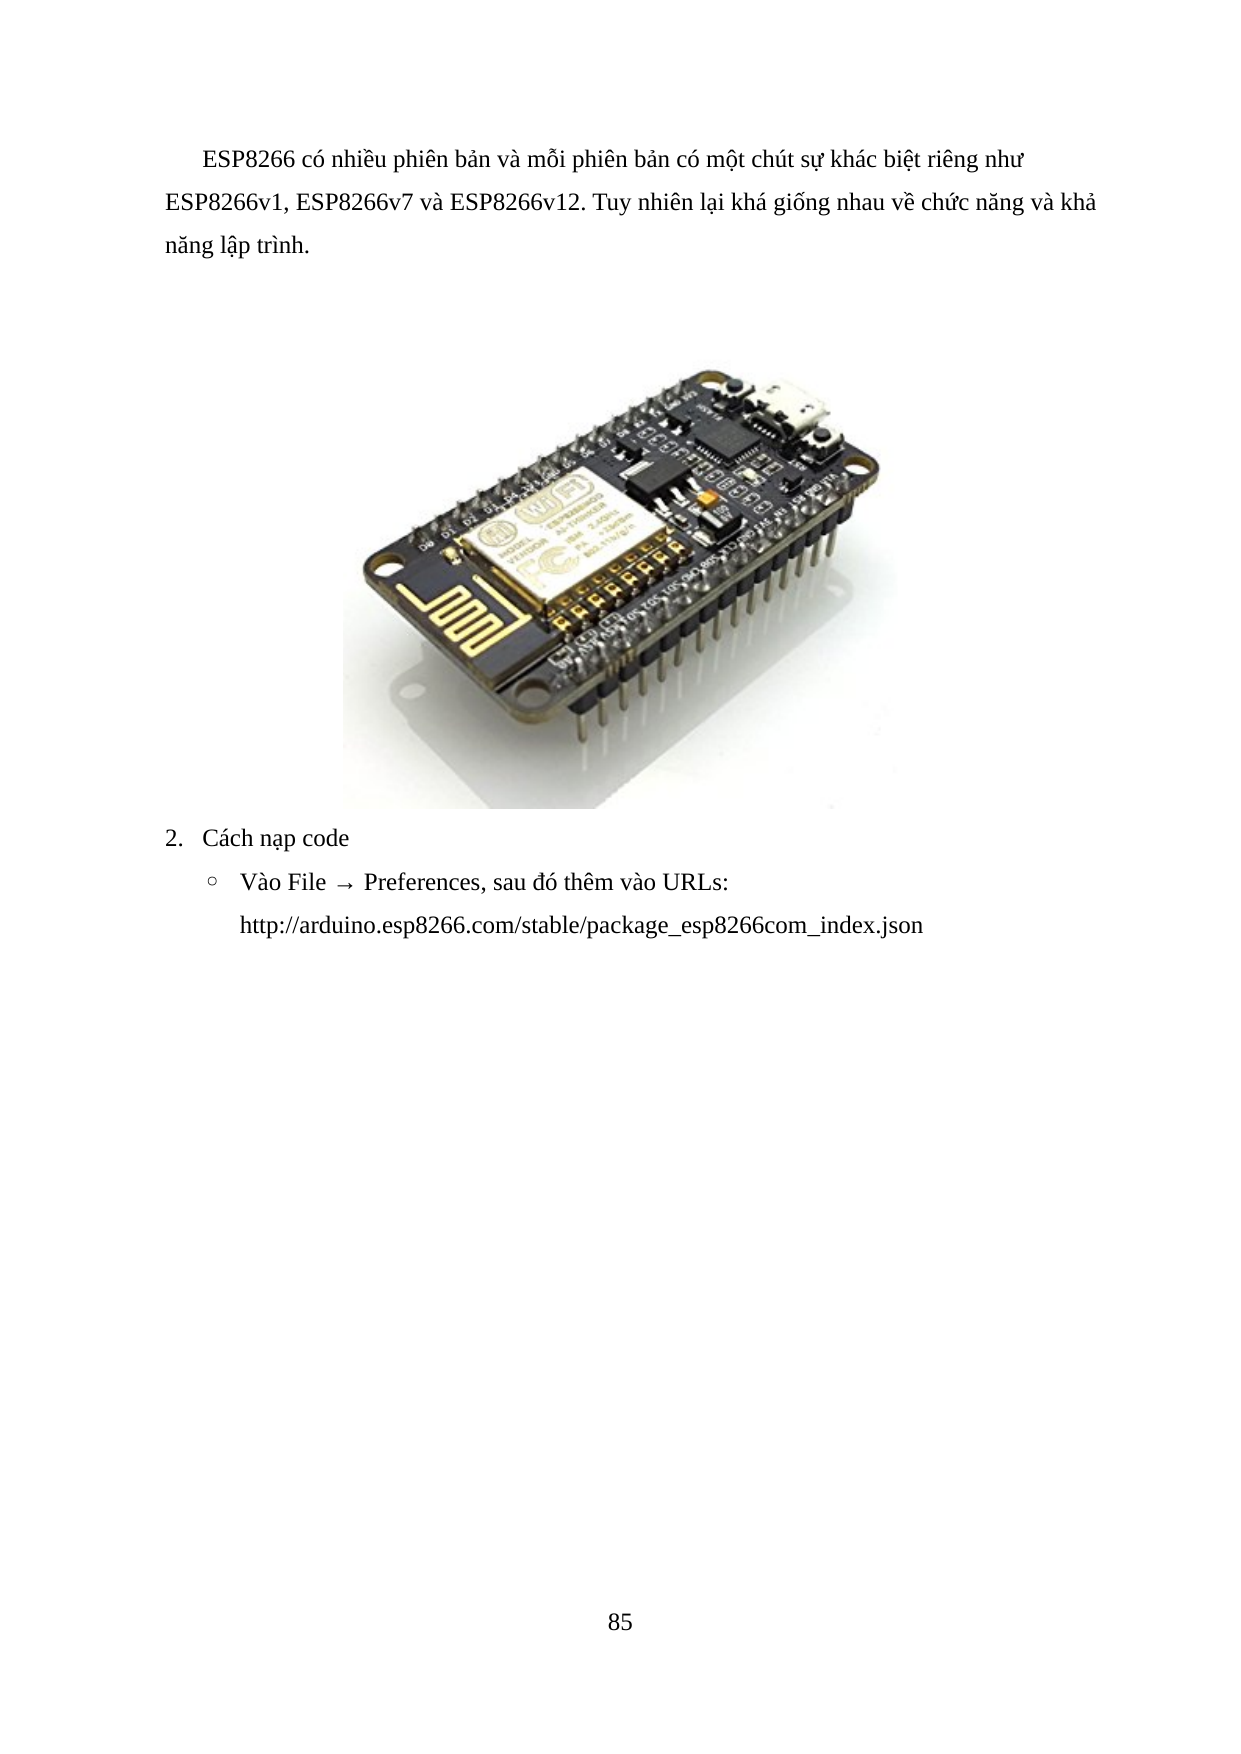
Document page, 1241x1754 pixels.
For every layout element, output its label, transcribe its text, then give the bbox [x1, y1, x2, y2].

list ESP8266 có nhiều phiên bản và mỗi phiên bản có một chút sự khác biệt riêng như ESP8266v1, ESP8266v7 và ESP8266v12. Tuy nhiên lại khá giống nhau về chức năng và khả năng lập trình. [118, 144, 1122, 259]
picture [343, 273, 898, 809]
list Cách nạp code [165, 823, 1122, 852]
list Vào File → Preferences, sau đó thêm vào URLs: http://arduino.esp8266.com/stable/package_esp8266com_index.json [202, 867, 1122, 938]
